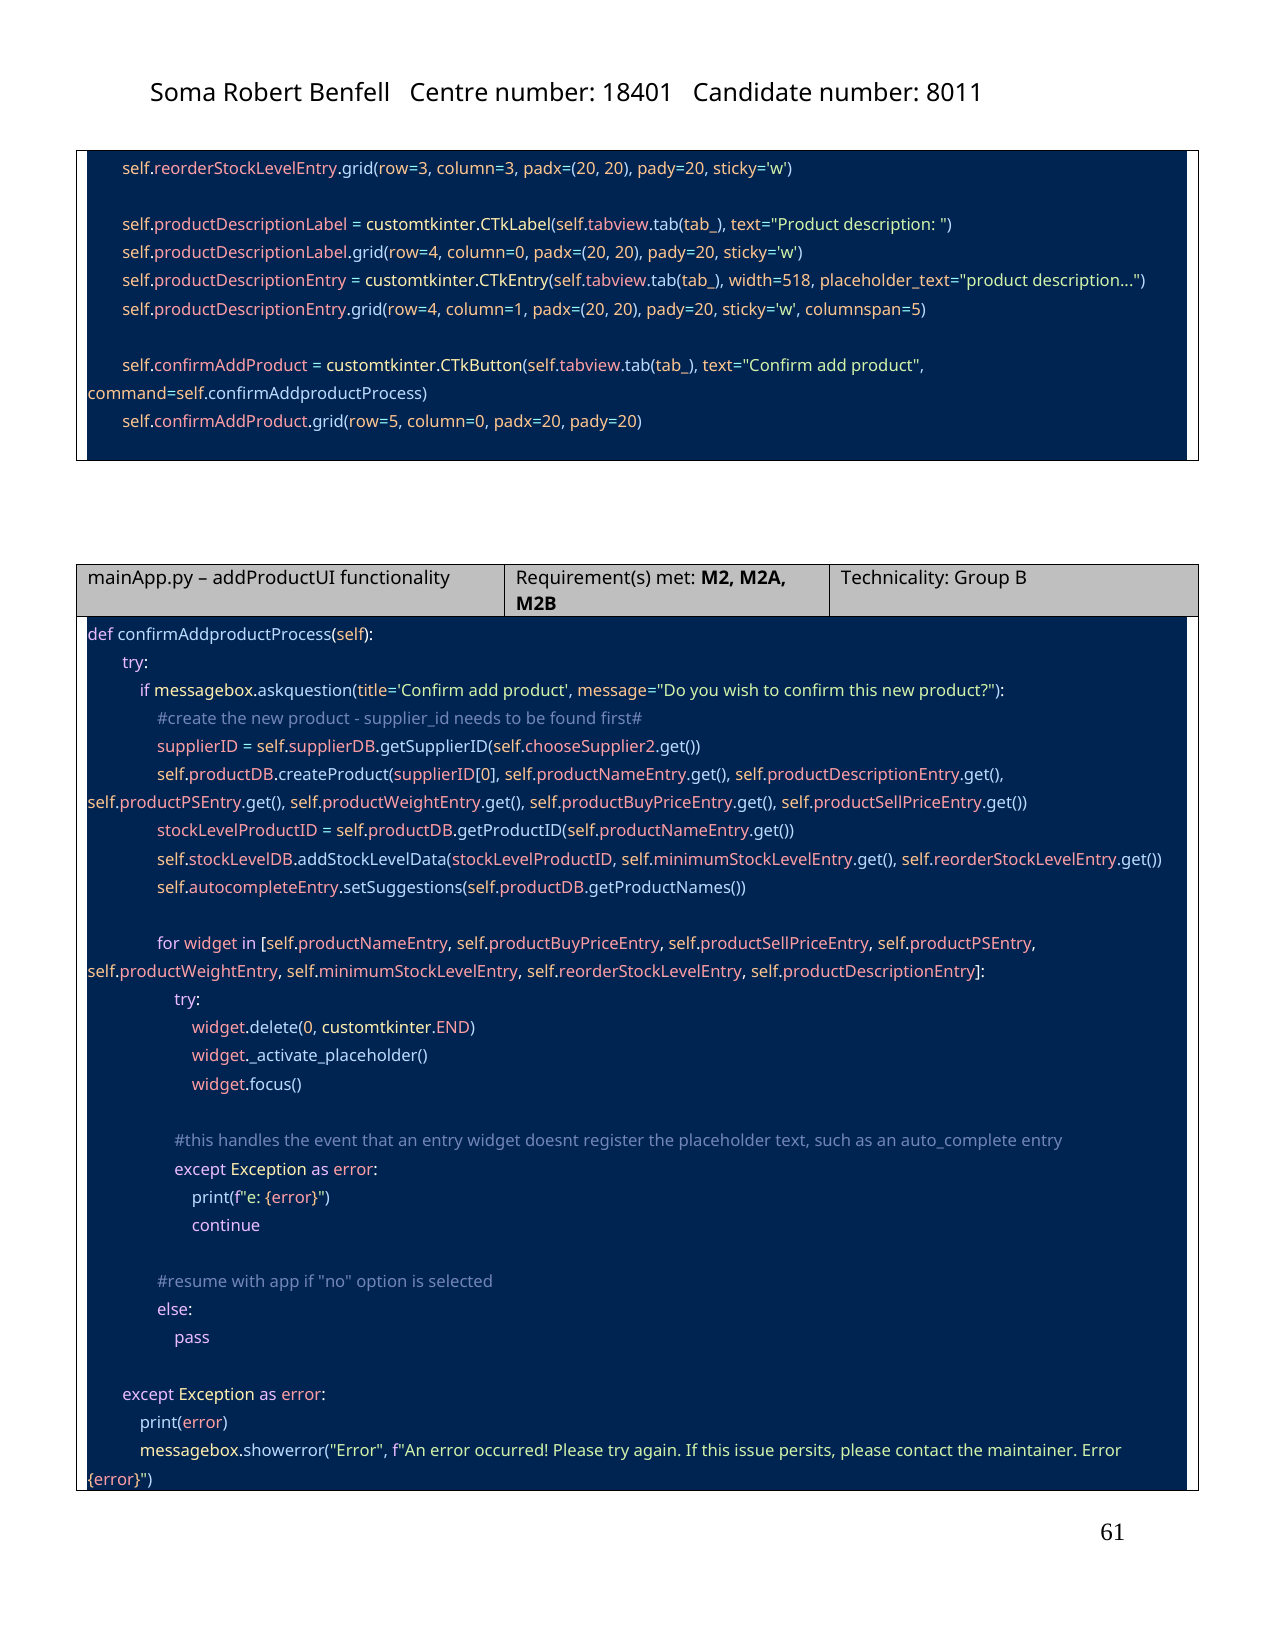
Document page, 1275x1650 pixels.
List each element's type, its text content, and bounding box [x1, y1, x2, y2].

table_header mainApp.py – addProductUI functionality [77, 565, 504, 616]
table_header Technicality: Group B [830, 565, 1198, 616]
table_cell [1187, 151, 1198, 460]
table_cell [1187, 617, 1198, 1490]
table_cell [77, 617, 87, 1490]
table_header Requirement(s) met: M2, M2A, M2B [505, 565, 829, 616]
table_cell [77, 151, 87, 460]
